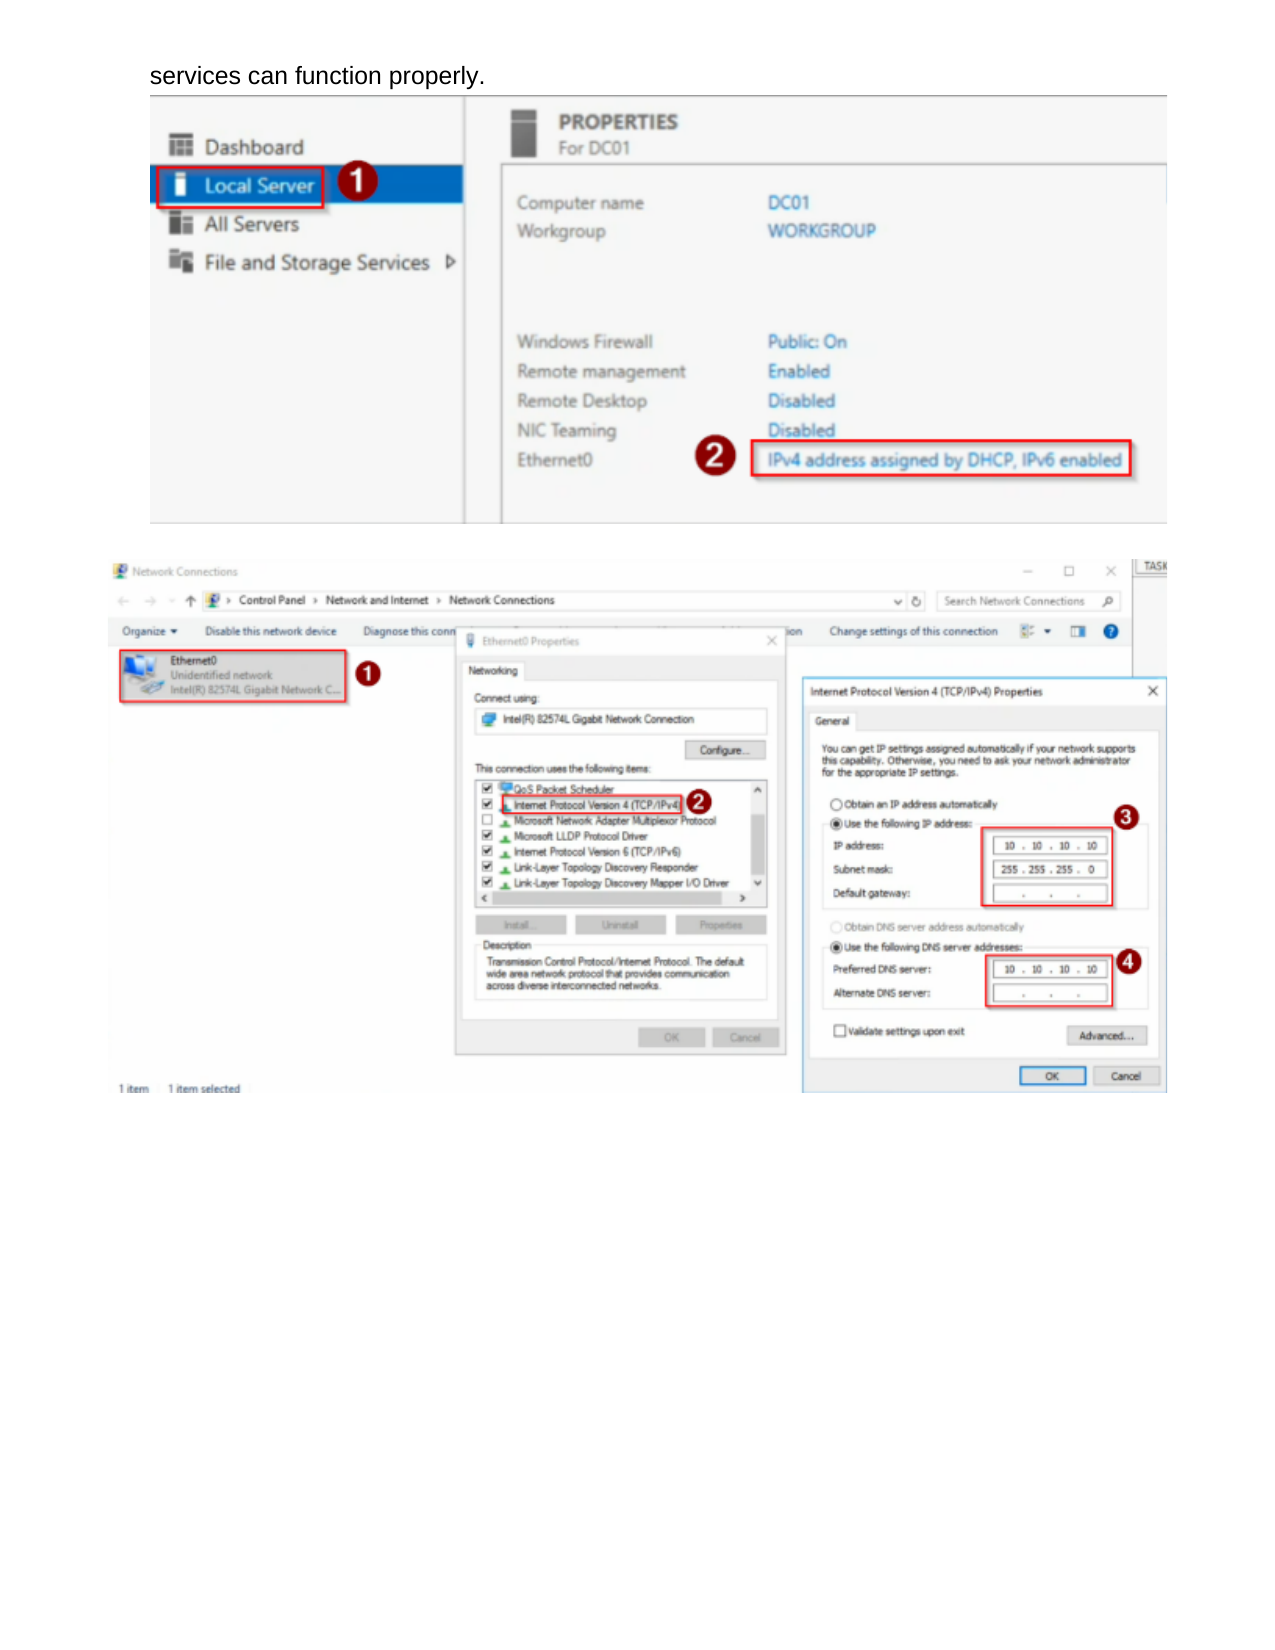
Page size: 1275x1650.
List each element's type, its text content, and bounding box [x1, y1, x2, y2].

picture [107, 559, 1168, 1093]
text services can function properly. [149, 61, 1188, 89]
picture [150, 95, 1168, 524]
